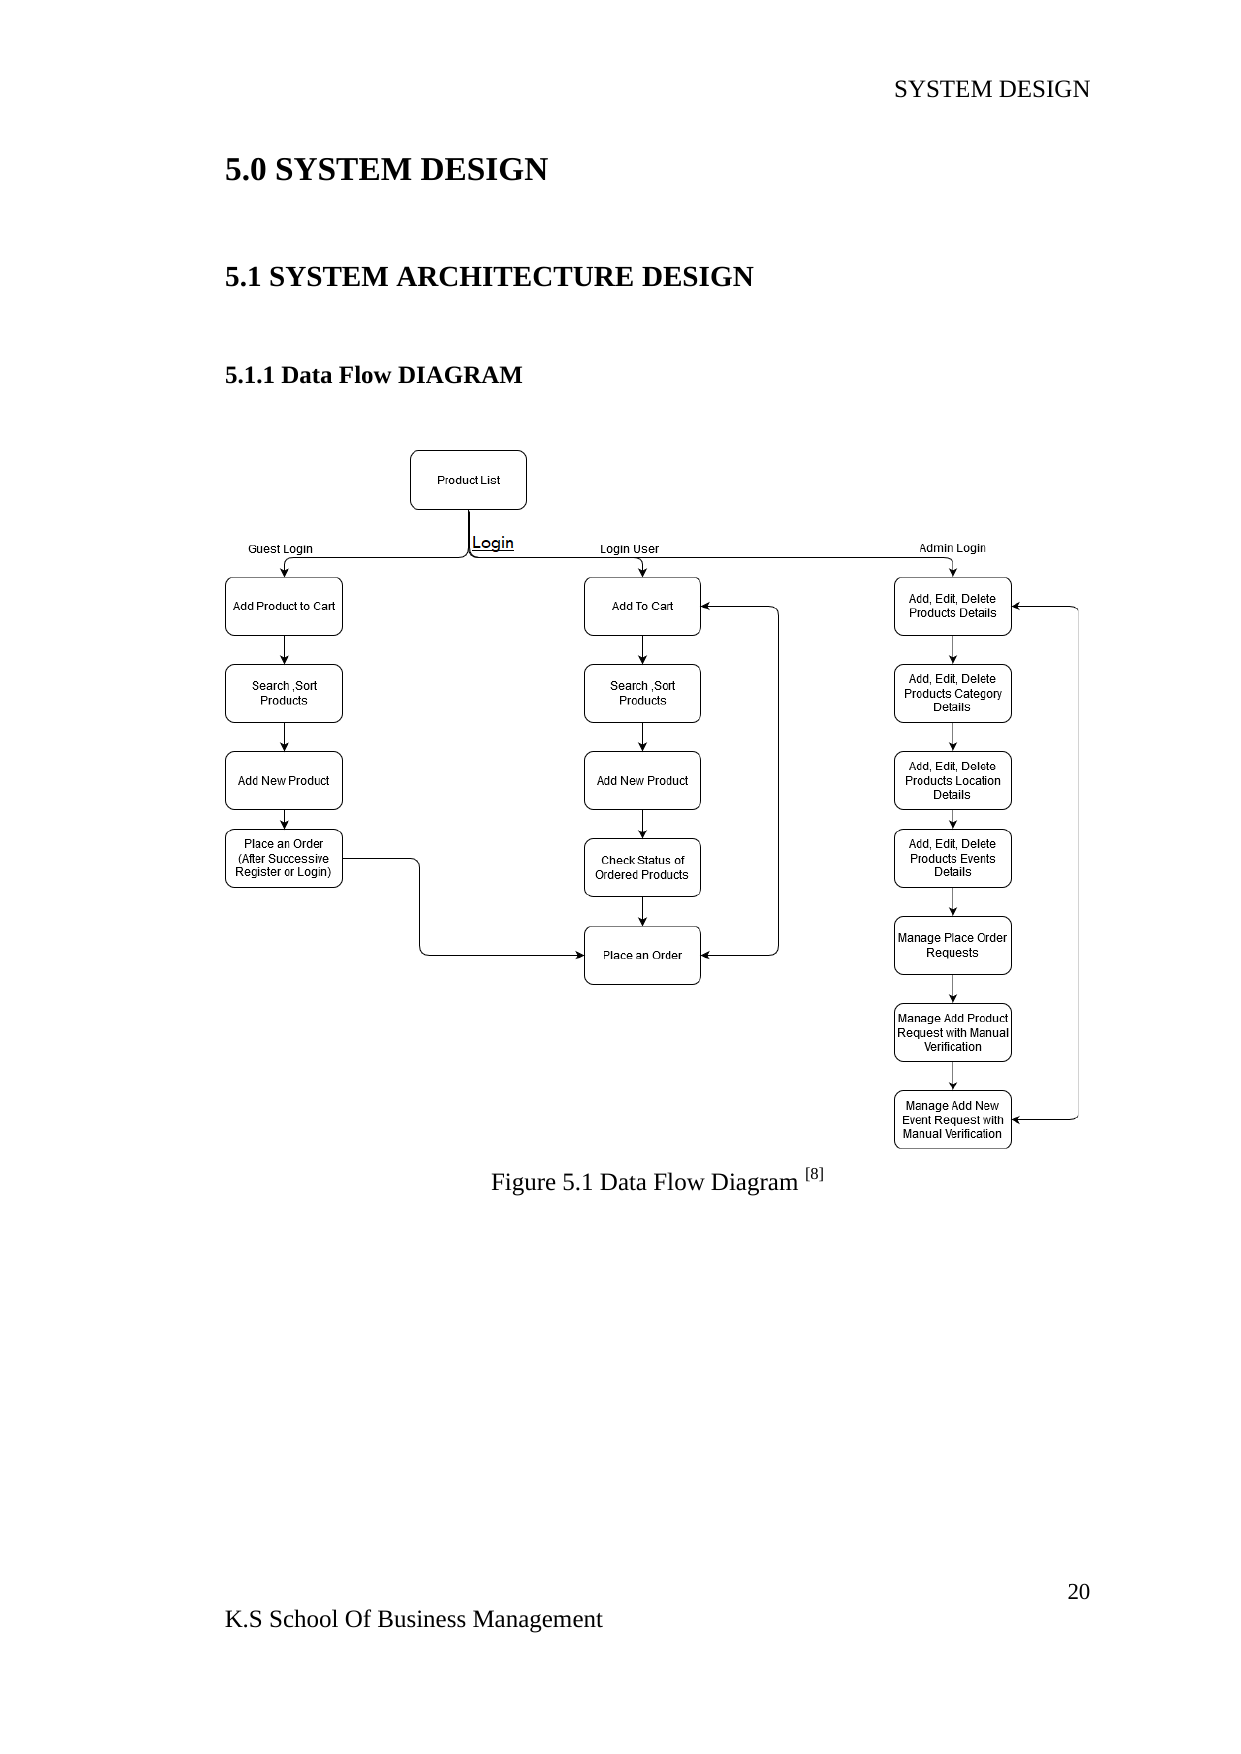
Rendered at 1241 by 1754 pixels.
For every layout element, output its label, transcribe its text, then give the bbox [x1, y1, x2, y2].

subtitle SYSTEM ARCHITECTURE DESIGN [225, 259, 1219, 293]
picture [225, 450, 1079, 1149]
subtitle SYSTEM DESIGN [225, 149, 1219, 187]
subtitle Data Flow DIAGRAM [225, 360, 1219, 388]
